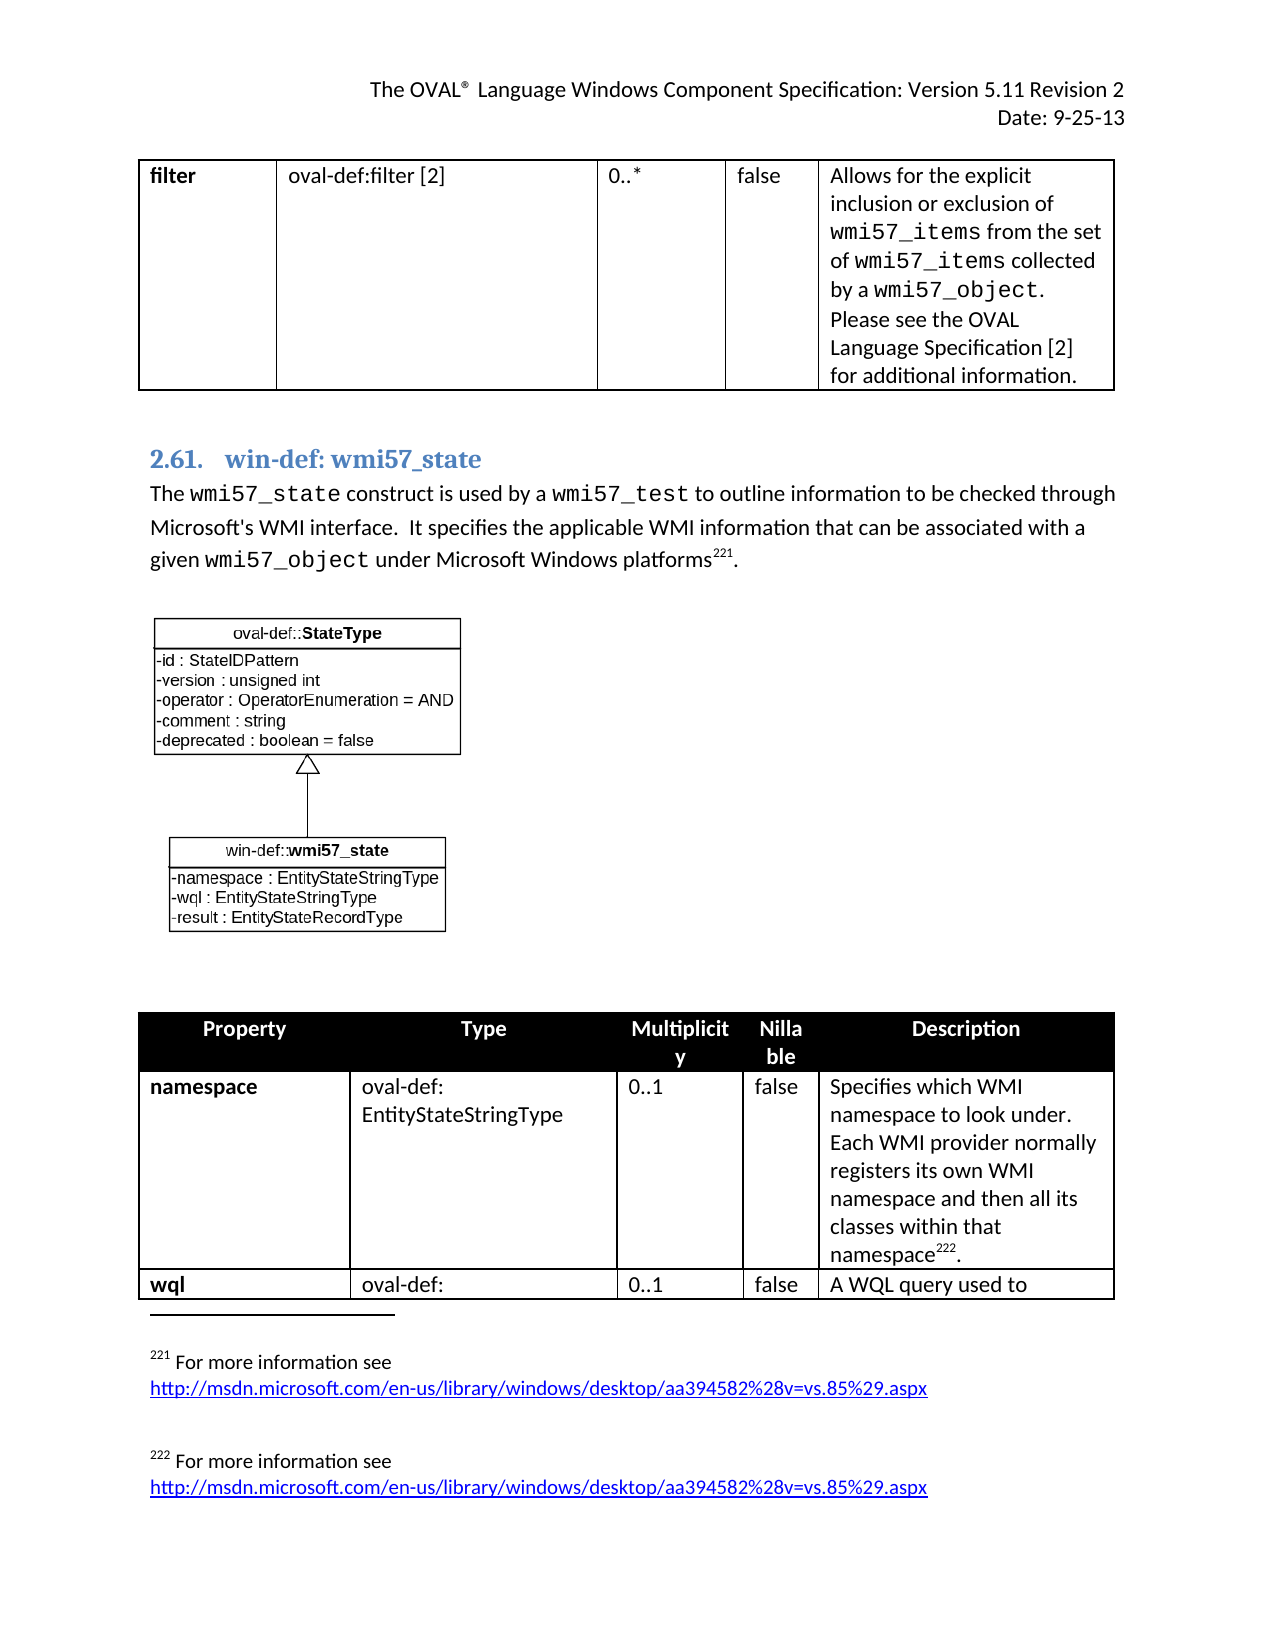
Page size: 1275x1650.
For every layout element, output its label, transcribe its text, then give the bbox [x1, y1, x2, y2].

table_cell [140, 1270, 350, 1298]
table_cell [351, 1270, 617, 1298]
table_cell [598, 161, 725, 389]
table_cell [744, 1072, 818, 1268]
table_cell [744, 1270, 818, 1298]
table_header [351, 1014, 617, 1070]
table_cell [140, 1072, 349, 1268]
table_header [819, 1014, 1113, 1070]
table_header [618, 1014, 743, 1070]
text The wmi57_state construct is used by a wmi57_test to outline information to be checked through Microsoft's WMI interface. It specifies the applicable WMI information that can be associated with a given wmi57_object under Microsoft Windows platforms. [150, 479, 1125, 574]
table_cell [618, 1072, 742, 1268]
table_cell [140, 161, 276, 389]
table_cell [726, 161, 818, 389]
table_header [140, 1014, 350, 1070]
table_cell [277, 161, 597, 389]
subtitle win-def: wmi57_state [150, 444, 1125, 475]
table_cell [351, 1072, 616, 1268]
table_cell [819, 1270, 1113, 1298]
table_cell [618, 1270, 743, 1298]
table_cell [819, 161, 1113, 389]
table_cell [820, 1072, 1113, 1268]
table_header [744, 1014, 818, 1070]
